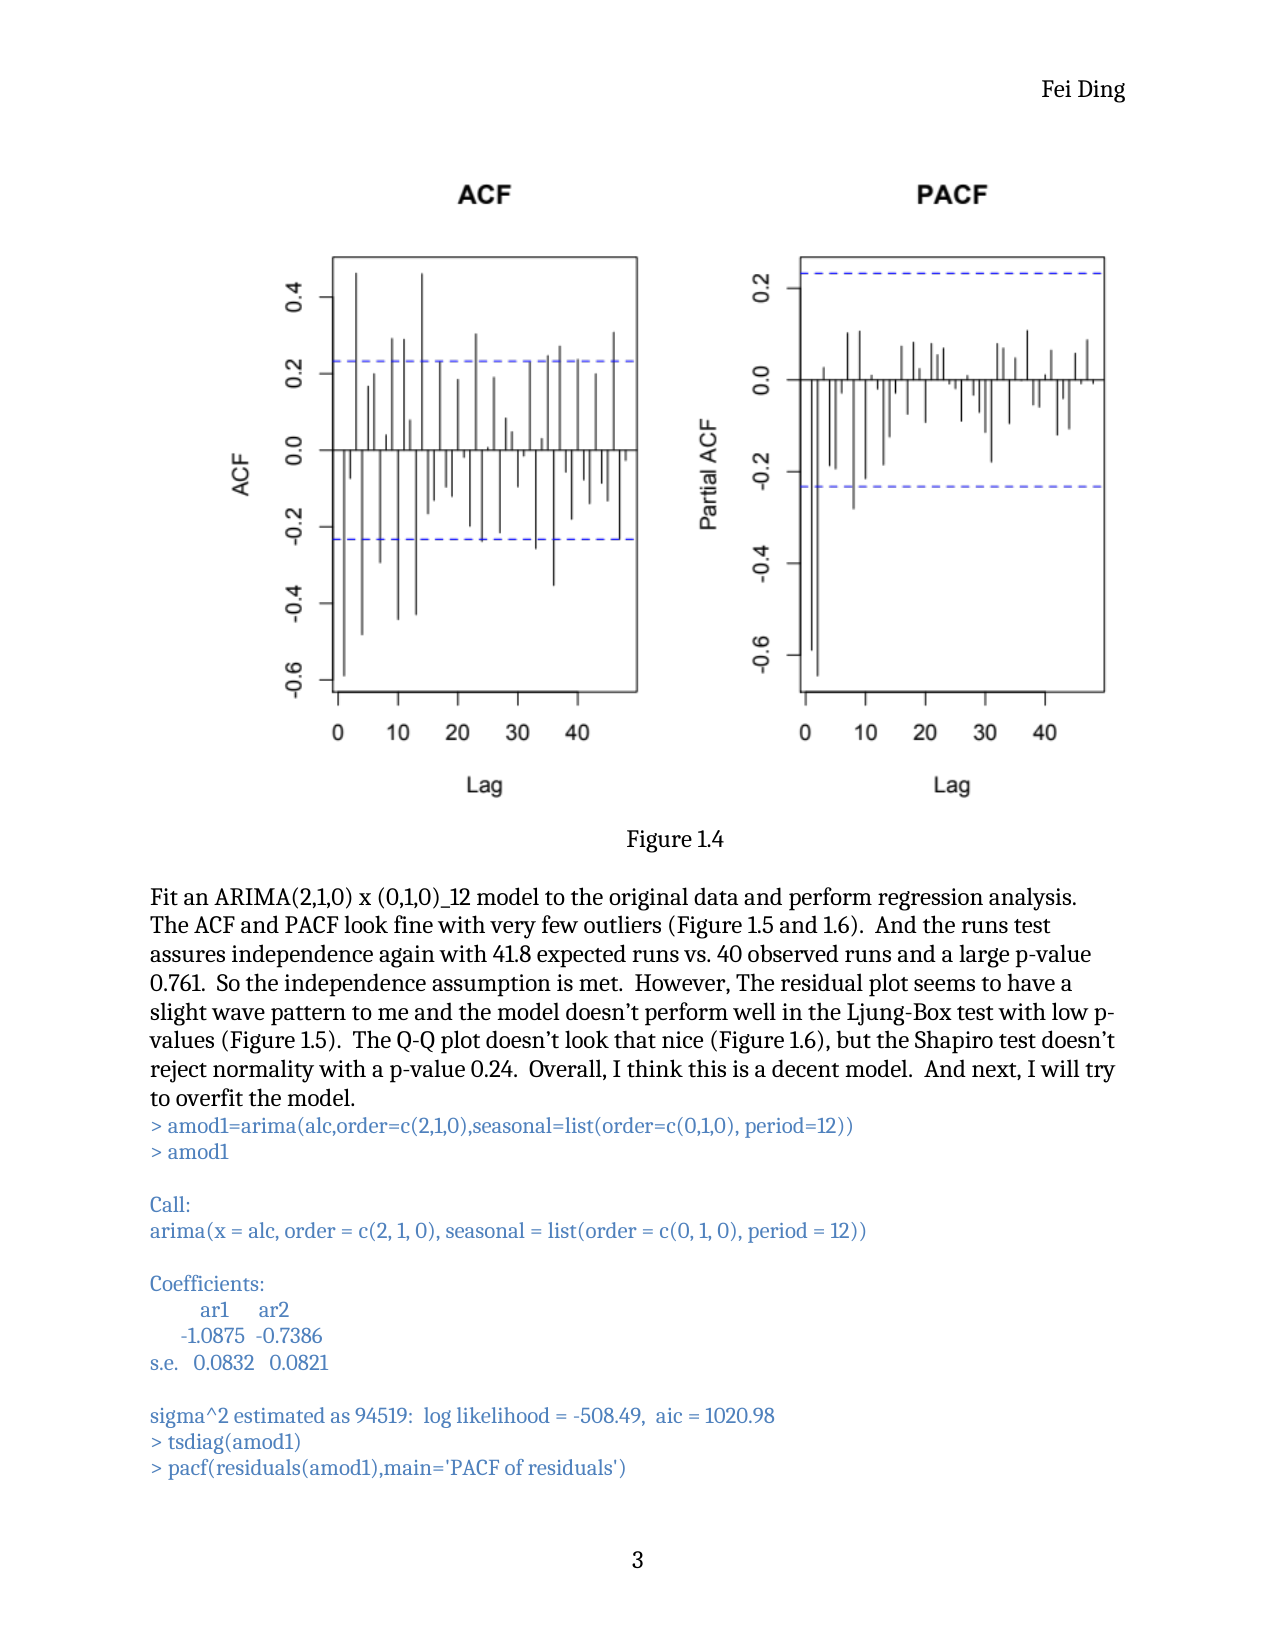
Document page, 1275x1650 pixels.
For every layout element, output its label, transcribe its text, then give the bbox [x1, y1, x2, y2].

text > amod1 [150, 1139, 1125, 1165]
text ar1 ar2 [150, 1297, 1125, 1323]
text sigma^2 estimated as 94519: log likelihood = -508.49, aic = 1020.98 [150, 1402, 1125, 1429]
text > amod1=arima(alc,order=c(2,1,0),seasonal=list(order=c(0,1,0), period=12)) [150, 1112, 1125, 1139]
text arima(x = alc, order = c(2, 1, 0), seasonal = list(order = c(0, 1, 0), period = 12)) [150, 1218, 1125, 1244]
text > pacf(residuals(amod1),main='PACF of residuals') [150, 1455, 1125, 1481]
text s.e. 0.0832 0.0821 [150, 1350, 1125, 1376]
text -1.0875 -0.7386 [150, 1323, 1125, 1350]
text > tsdiag(amod1) [150, 1429, 1125, 1455]
list Figure 1.4 [225, 825, 1125, 854]
text Fit an ARIMA(2,1,0) x (0,1,0)_12 model to the original data and perform regression analysis. The ACF and PACF look fine with very few outliers (Figure 1.5 and 1.6). And the runs test assures independence again with 41.8 expected runs vs. 40 observed runs and a large p-value 0.761. So the independence assumption is met. However, The residual plot seems to have a slight wave pattern to me and the model doesn’t perform well in the Ljung-Box test with low p-values (Figure 1.5). The Q-Q plot doesn’t look that nice (Figure 1.6), but the Shapiro test doesn’t reject normality with a p-value 0.24. Overall, I think this is a decent model. And next, I will try to overfit the model. [150, 882, 1125, 1112]
text Coefficients: [150, 1271, 1125, 1297]
text Call: [150, 1192, 1125, 1218]
